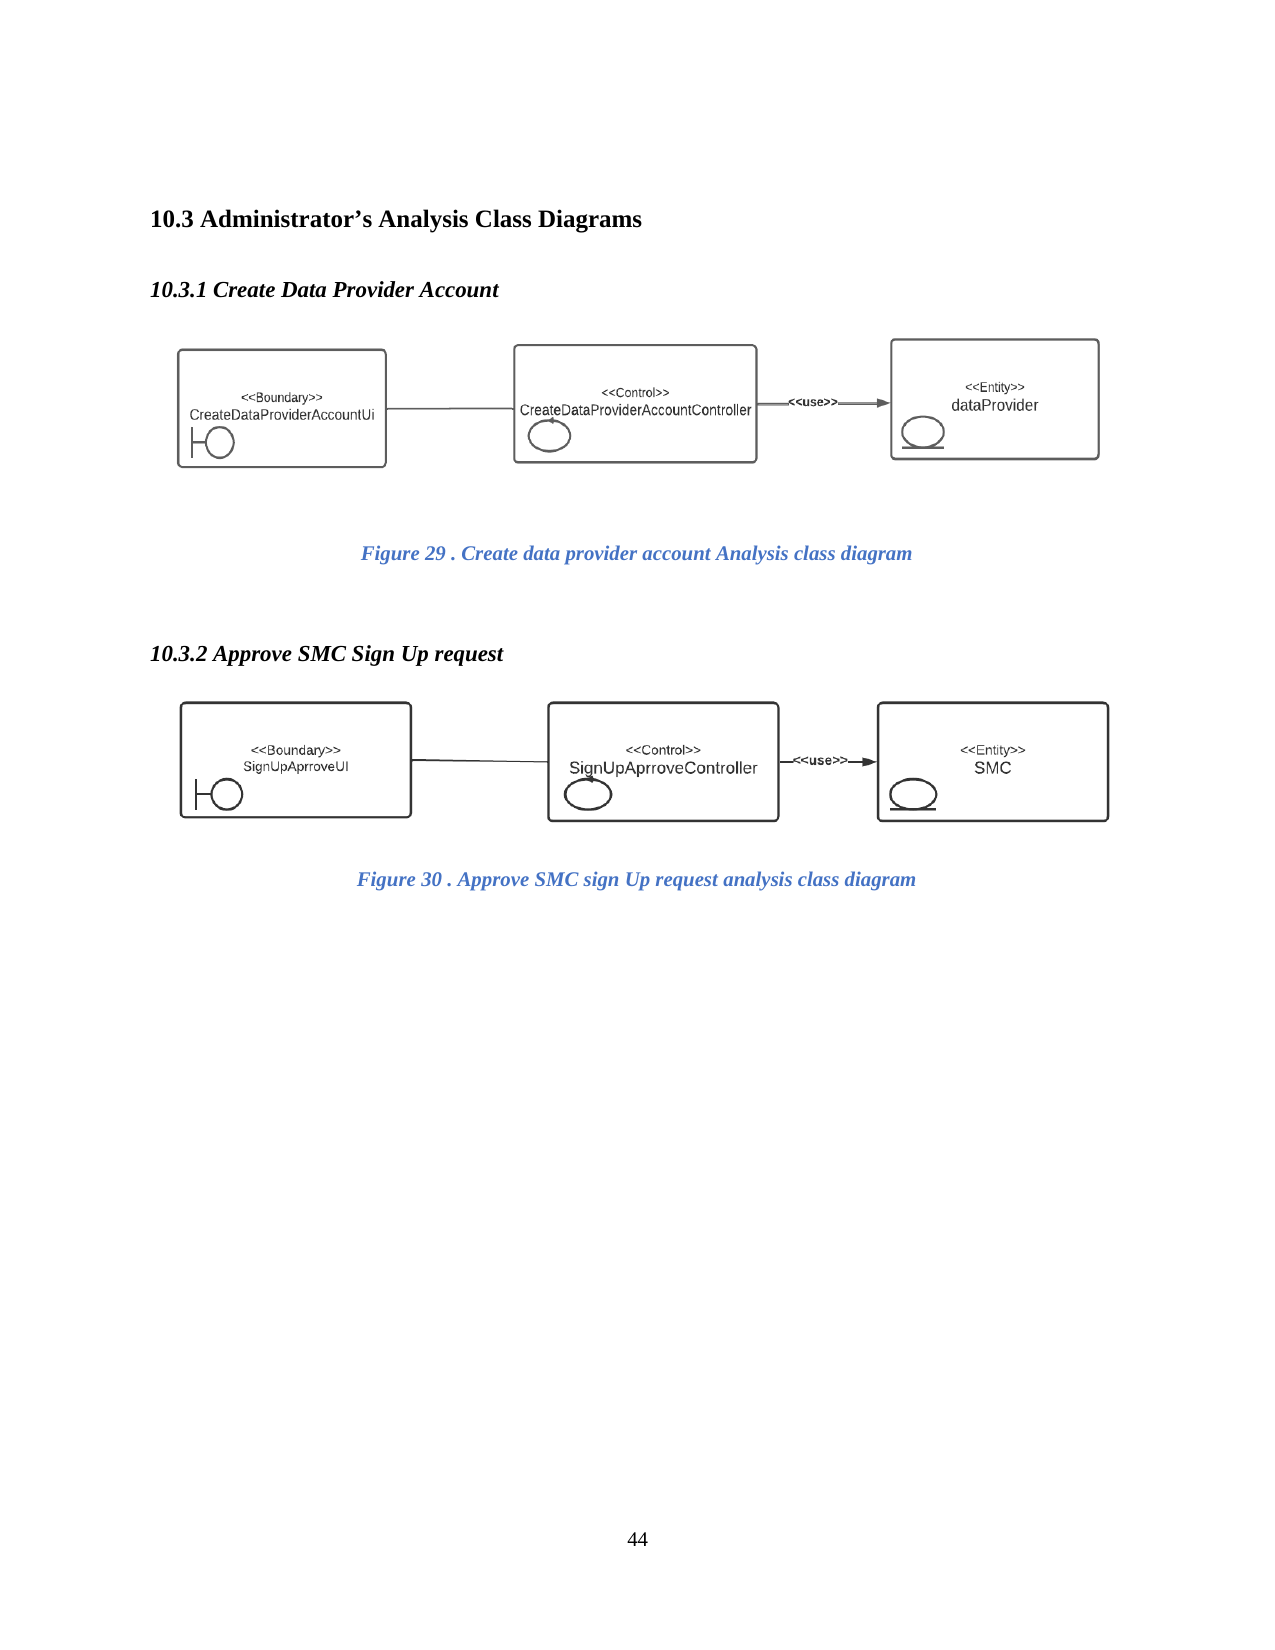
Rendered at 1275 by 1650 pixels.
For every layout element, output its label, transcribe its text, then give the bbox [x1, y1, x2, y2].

subtitle 10.3 Administrator’s Analysis Class Diagrams [150, 204, 1125, 233]
subtitle 10.3.1 Create Data Provider Account [150, 276, 1125, 303]
picture [150, 672, 1139, 855]
text Figure 30 . Approve SMC sign Up request analysis class diagram [150, 867, 1125, 891]
text Figure 29 . Create data provider account Analysis class diagram [150, 541, 1125, 565]
subtitle 10.3.2 Approve SMC Sign Up request [150, 640, 1125, 667]
picture [150, 308, 1125, 504]
